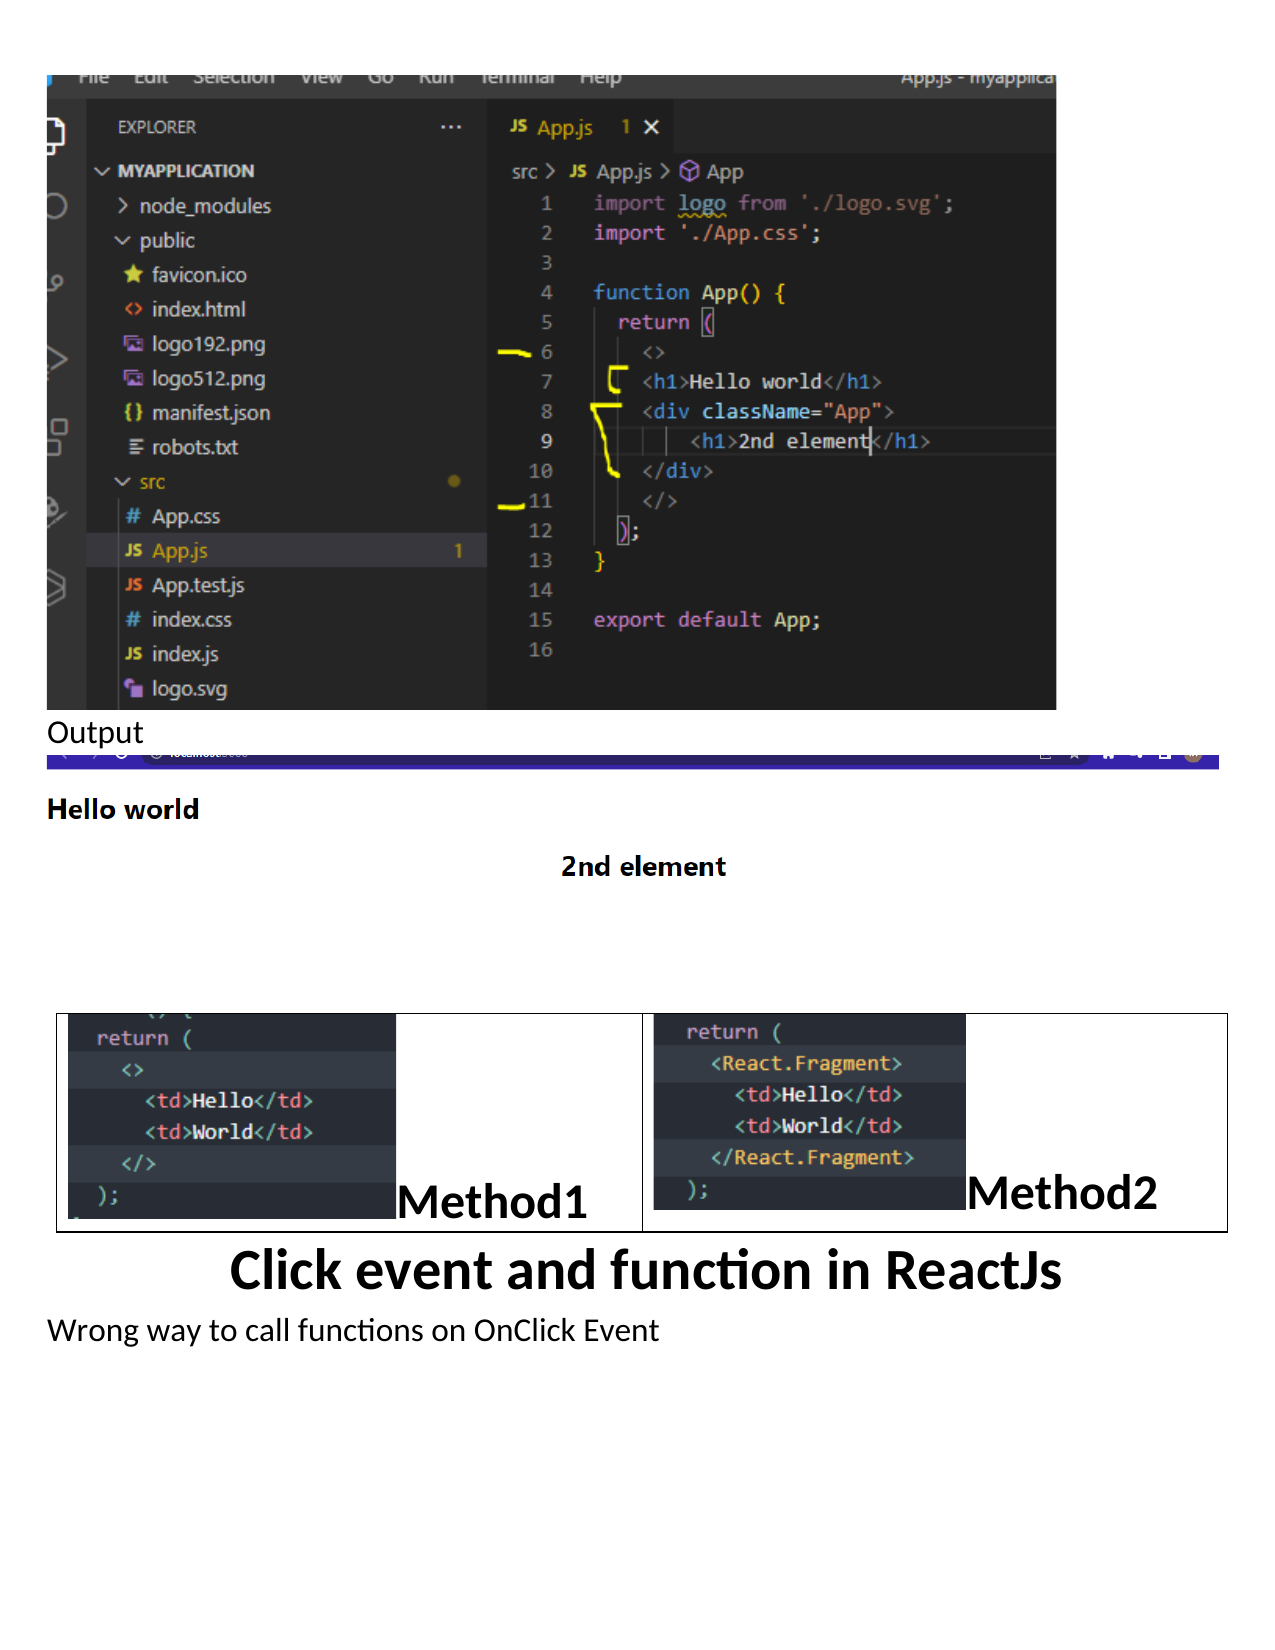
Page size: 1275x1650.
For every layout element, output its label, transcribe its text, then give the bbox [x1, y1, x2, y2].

list Click event and function in ReactJs [47, 1232, 1247, 1304]
list Wrong way to call functions on OnClick Event [47, 1309, 1247, 1350]
picture [46, 75, 1057, 710]
picture [653, 1014, 966, 1210]
table_header Method1 [57, 1014, 642, 1231]
picture [68, 1014, 397, 1219]
picture [46, 755, 1219, 929]
list Output [47, 712, 1247, 752]
table_header Method2 [643, 1014, 1227, 1231]
